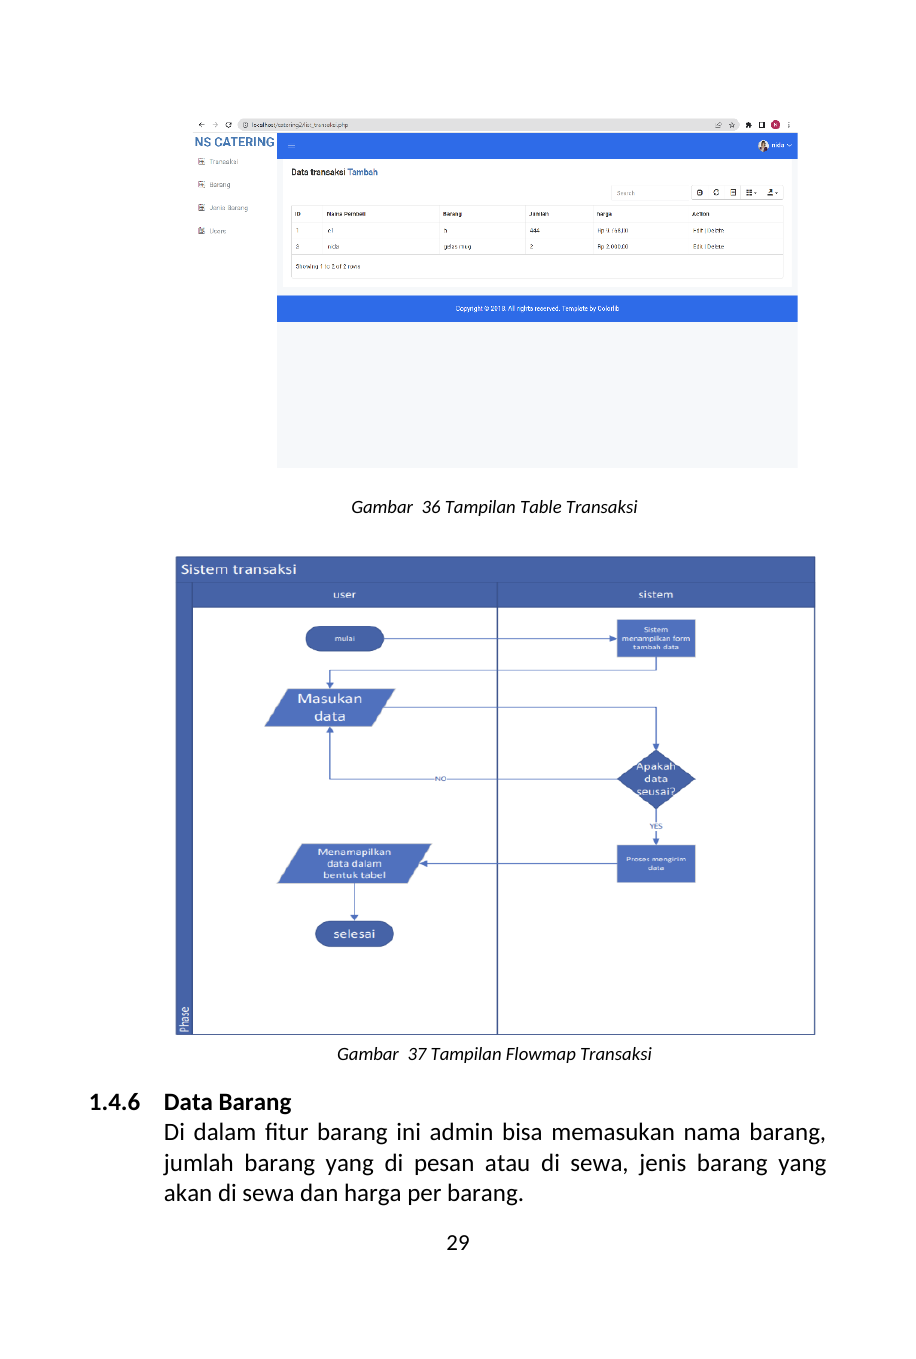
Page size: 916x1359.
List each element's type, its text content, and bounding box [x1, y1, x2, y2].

picture [163, 546, 835, 1043]
subtitle Data Barang [89, 1086, 827, 1116]
text Gambar 36 Tampilan Table Transaksi [164, 496, 827, 519]
picture [192, 118, 798, 468]
text Gambar 37 Tampilan Flowmap Transaksi [164, 1043, 827, 1065]
list Di dalam fitur barang ini admin bisa memasukan nama barang, jumlah barang yang di pesan atau di sewa, jenis barang yang akan di sewa dan harga per barang. [164, 1116, 827, 1208]
